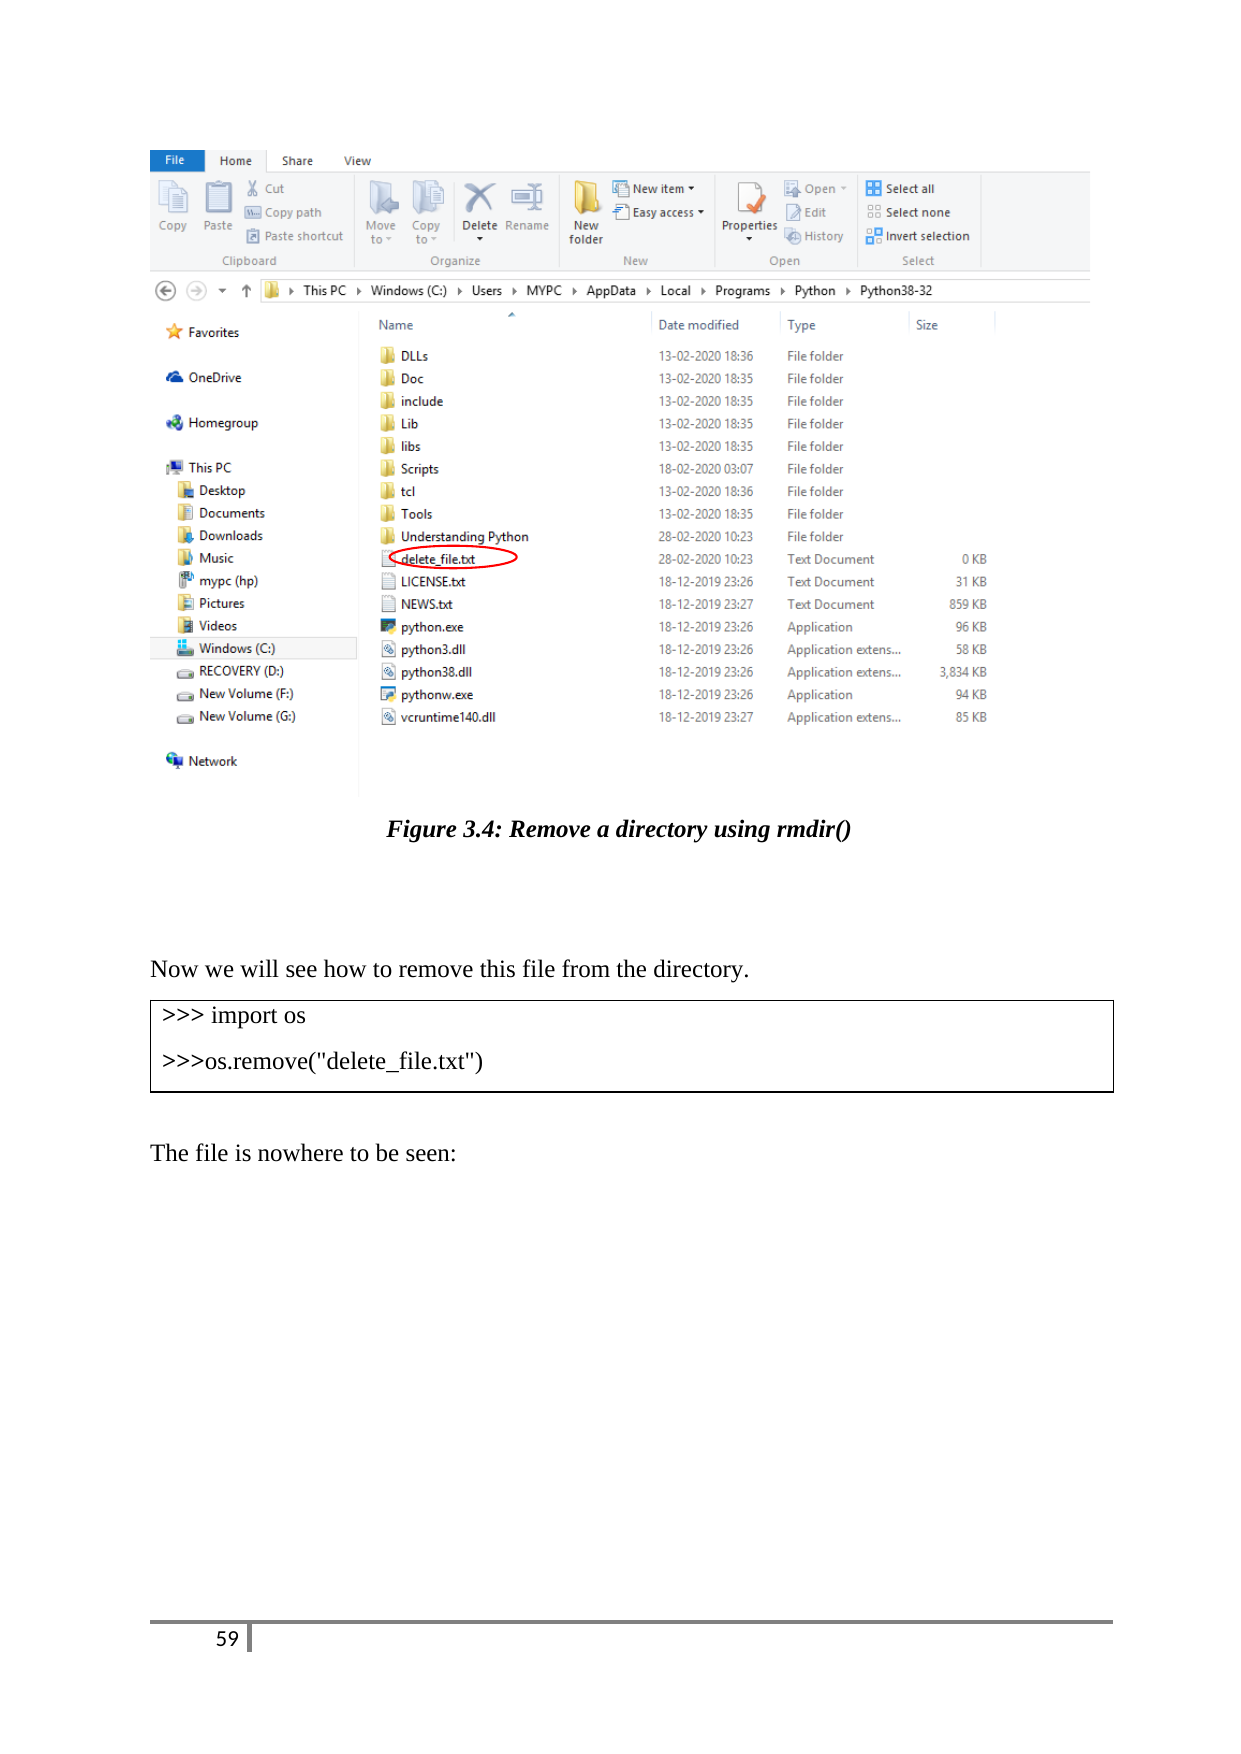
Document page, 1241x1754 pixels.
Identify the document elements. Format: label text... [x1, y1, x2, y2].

text Figure 3.4: Remove a directory using rmdir() [150, 814, 1090, 842]
picture [150, 150, 1091, 797]
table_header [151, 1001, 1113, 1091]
text The file is nowhere to be seen: [150, 1138, 1090, 1167]
text Now we will see how to remove this file from the directory. [150, 954, 1090, 983]
